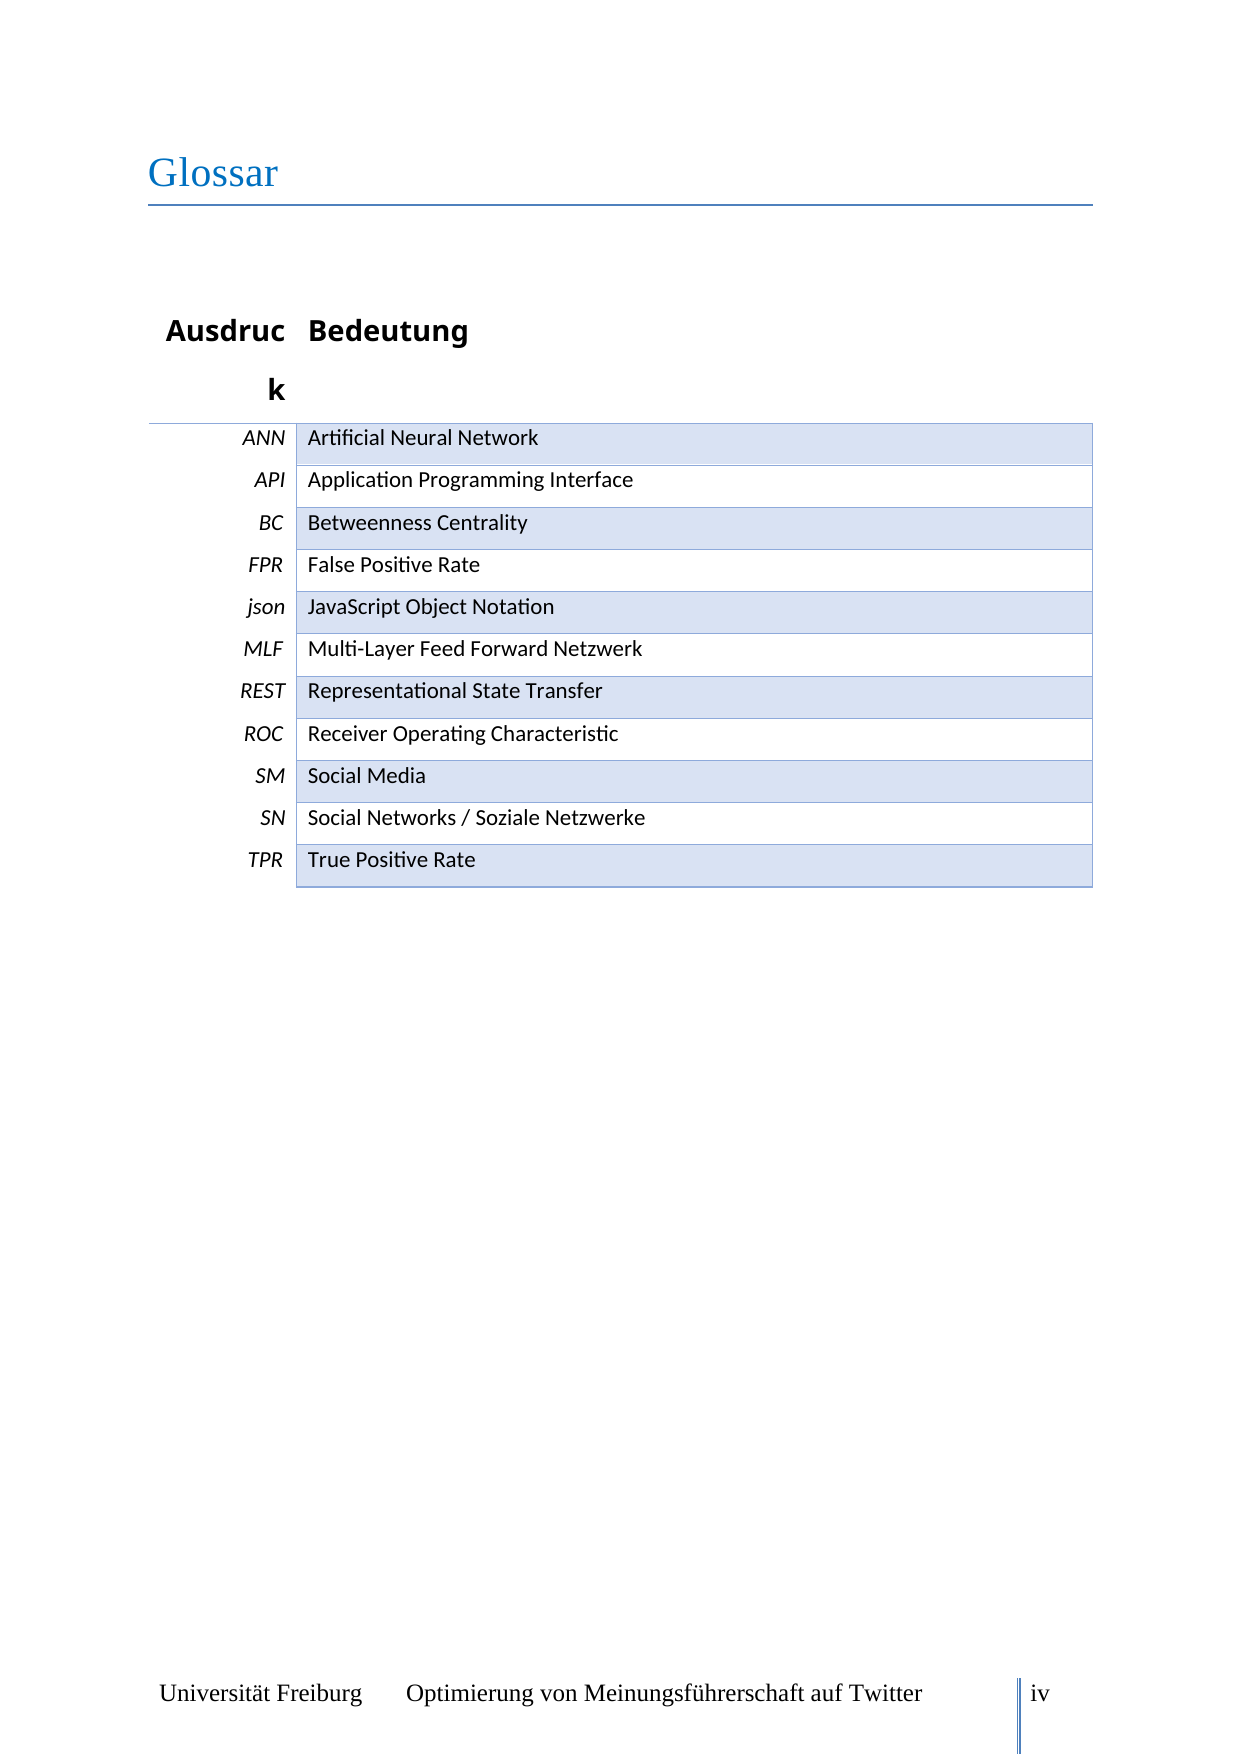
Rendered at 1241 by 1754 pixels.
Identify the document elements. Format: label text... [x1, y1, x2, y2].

table_cell SM [149, 760, 296, 802]
table_cell TPR [149, 844, 296, 886]
table_cell BC [149, 507, 296, 549]
table_cell False Positive Rate [297, 550, 1092, 591]
text Glossar [148, 148, 1093, 204]
table_cell JavaScript Object Notation [297, 592, 1092, 633]
table_cell Representational State Transfer [297, 677, 1092, 718]
table_cell API [149, 465, 296, 507]
table_cell Artificial Neural Network [297, 424, 1092, 464]
table_cell REST [149, 676, 296, 718]
table_cell SN [149, 802, 296, 844]
table_cell FPR [149, 549, 296, 591]
table_cell Betweenness Centrality [297, 508, 1092, 549]
table_cell Receiver Operating Characteristic [297, 719, 1092, 760]
table_cell json [149, 591, 296, 633]
table_cell Social Media [297, 761, 1092, 802]
table_cell Multi-Layer Feed Forward Netzwerk [297, 634, 1092, 676]
table_cell MLF [149, 633, 296, 676]
table_cell Social Networks / Soziale Netzwerke [297, 803, 1092, 844]
table_header Bedeutung [296, 285, 1092, 422]
table_cell Application Programming Interface [297, 466, 1092, 507]
table_cell ANN [149, 424, 296, 464]
table_header Ausdruck [149, 285, 296, 422]
table_cell True Positive Rate [297, 845, 1092, 886]
table_cell ROC [149, 718, 296, 760]
